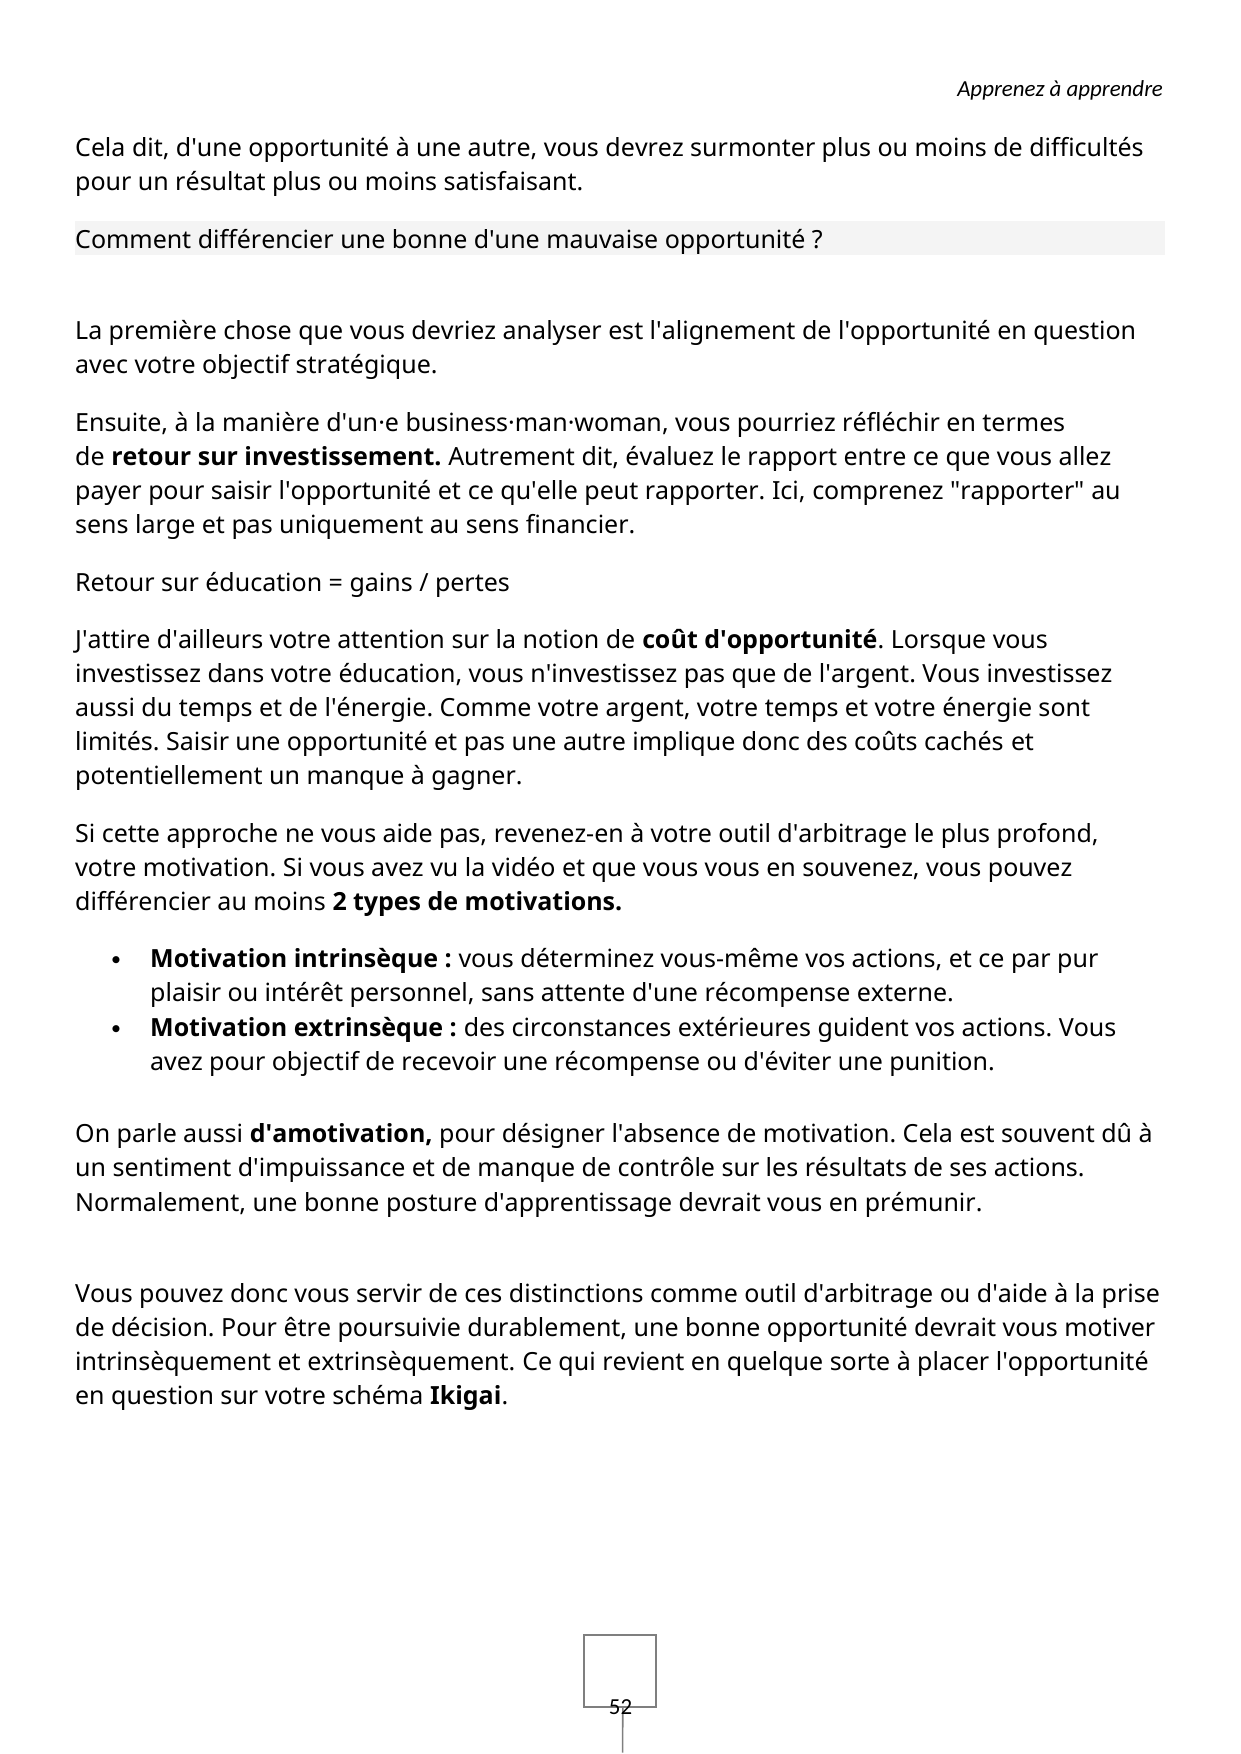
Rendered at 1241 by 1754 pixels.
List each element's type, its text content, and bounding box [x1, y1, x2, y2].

text Ensuite, à la manière d'un·e business·man·woman, vous pourriez réfléchir en termes de retour sur investissement. Autrement dit, évaluez le rapport entre ce que vous allez payer pour saisir l'opportunité et ce qu'elle peut rapporter. Ici, comprenez "rapporter" au sens large et pas uniquement au sens financier. [75, 404, 1165, 541]
text La première chose que vous devriez analyser est l'alignement de l'opportunité en question avec votre objectif stratégique. [75, 313, 1165, 381]
text Vous pouvez donc vous servir de ces distinctions comme outil d'arbitrage ou d'aide à la prise de décision. Pour être poursuivie durablement, une bonne opportunité devrait vous motiver intrinsèquement et extrinsèquement. Ce qui revient en quelque sorte à placer l'opportunité en question sur votre schéma Ikigai. [75, 1276, 1165, 1412]
text Retour sur éducation = gains / pertes [75, 564, 1165, 598]
list Motivation extrinsèque : des circonstances extérieures guident vos actions. Vous avez pour objectif de recevoir une récompense ou d'éviter une punition. [112, 1009, 1165, 1077]
text J'attire d'ailleurs votre attention sur la notion de coût d'opportunité. Lorsque vous investissez dans votre éducation, vous n'investissez pas que de l'argent. Vous investissez aussi du temps et de l'énergie. Comme votre argent, votre temps et votre énergie sont limités. Saisir une opportunité et pas une autre implique donc des coûts cachés et potentiellement un manque à gagner. [75, 622, 1165, 792]
text On parle aussi d'amotivation, pour désigner l'absence de motivation. Cela est souvent dû à un sentiment d'impuissance et de manque de contrôle sur les résultats de ses actions. Normalement, une bonne posture d'apprentissage devrait vous en prémunir. [75, 1116, 1165, 1218]
text Cela dit, d'une opportunité à une autre, vous devrez surmonter plus ou moins de difficultés pour un résultat plus ou moins satisfaisant. [75, 130, 1165, 198]
text Comment différencier une bonne d'une mauvaise opportunité ? [75, 221, 1165, 255]
text Si cette approche ne vous aide pas, revenez-en à votre outil d'arbitrage le plus profond, votre motivation. Si vous avez vu la vidéo et que vous vous en souvenez, vous pouvez différencier au moins 2 types de motivations. [75, 815, 1165, 918]
list Motivation intrinsèque : vous déterminez vous-même vos actions, et ce par pur plaisir ou intérêt personnel, sans attente d'une récompense externe. [112, 941, 1165, 1009]
